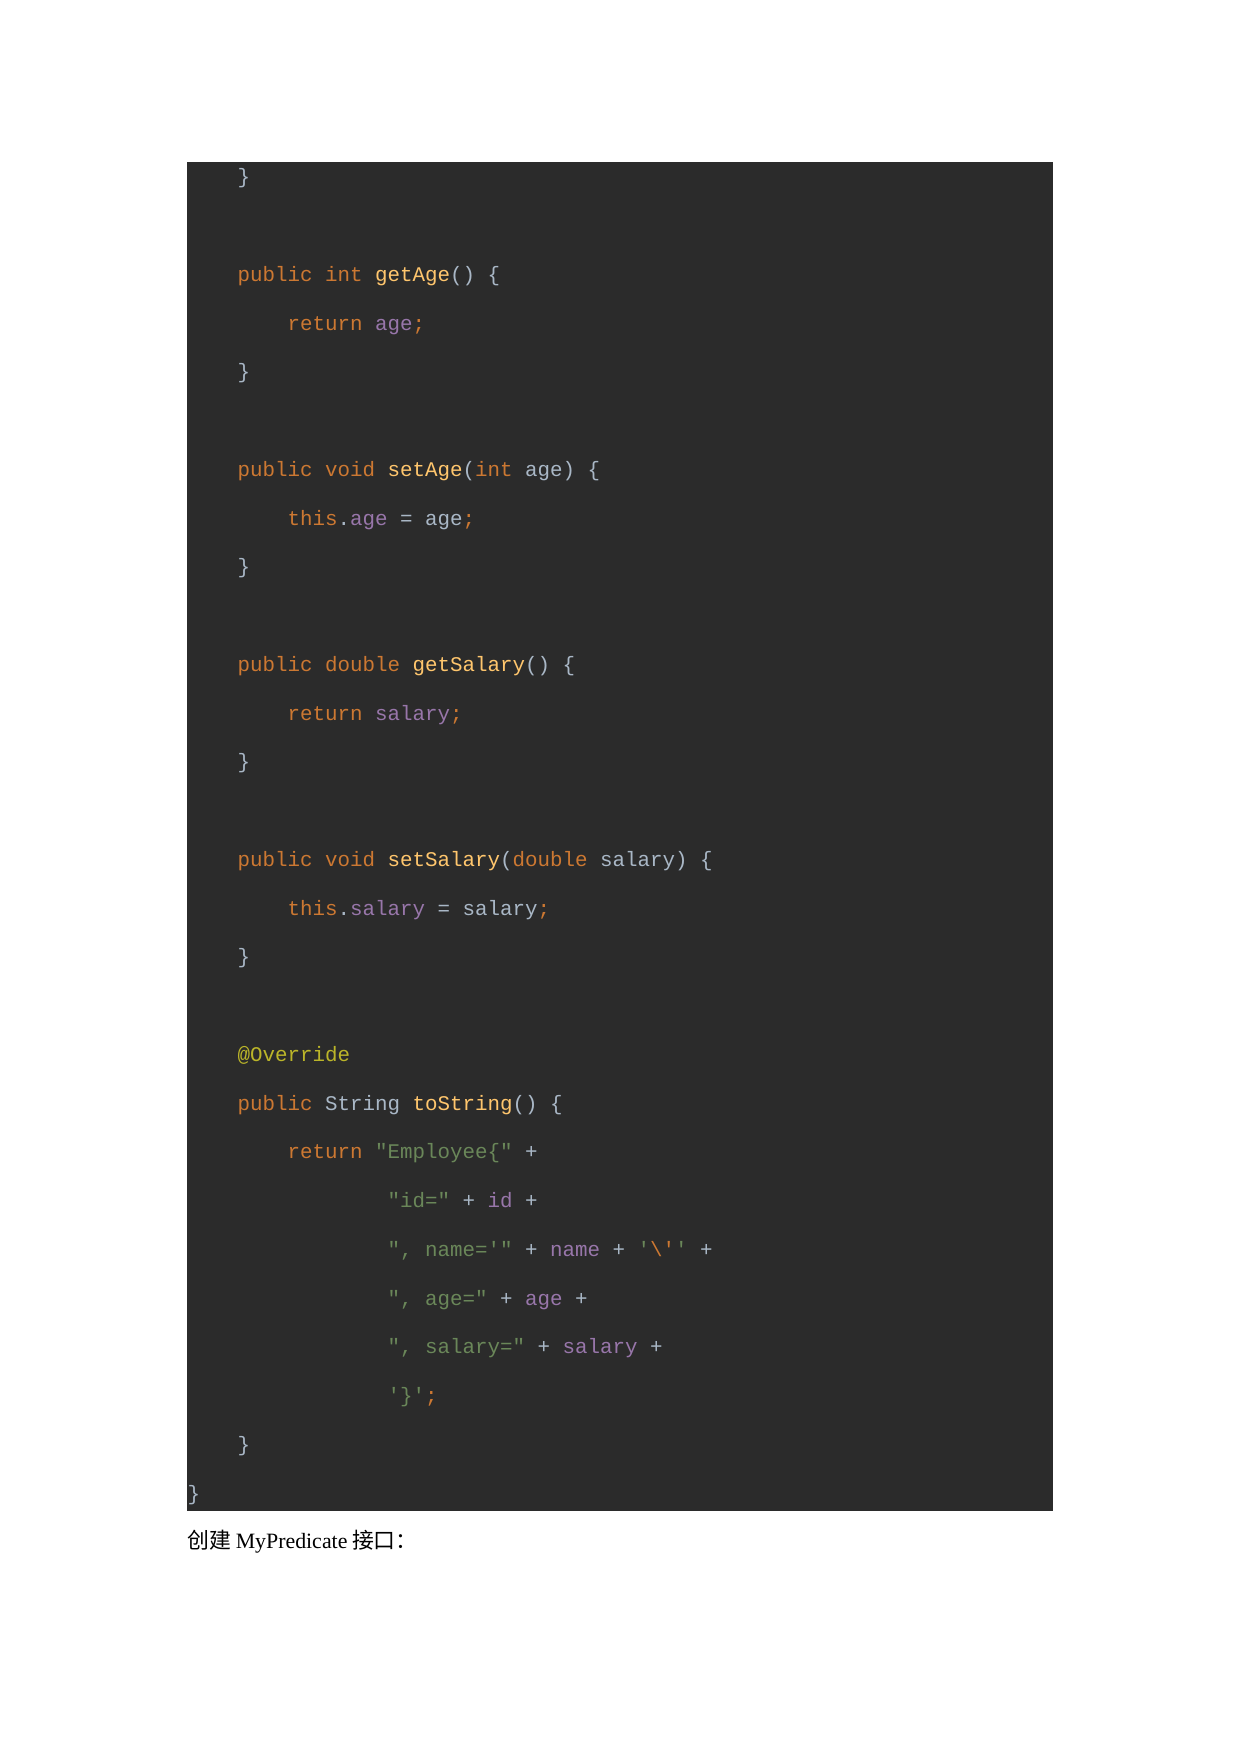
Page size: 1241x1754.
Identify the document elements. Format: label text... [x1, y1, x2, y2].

text 创建MyPredicate接口： [187, 1522, 1053, 1555]
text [187, 162, 1053, 1511]
